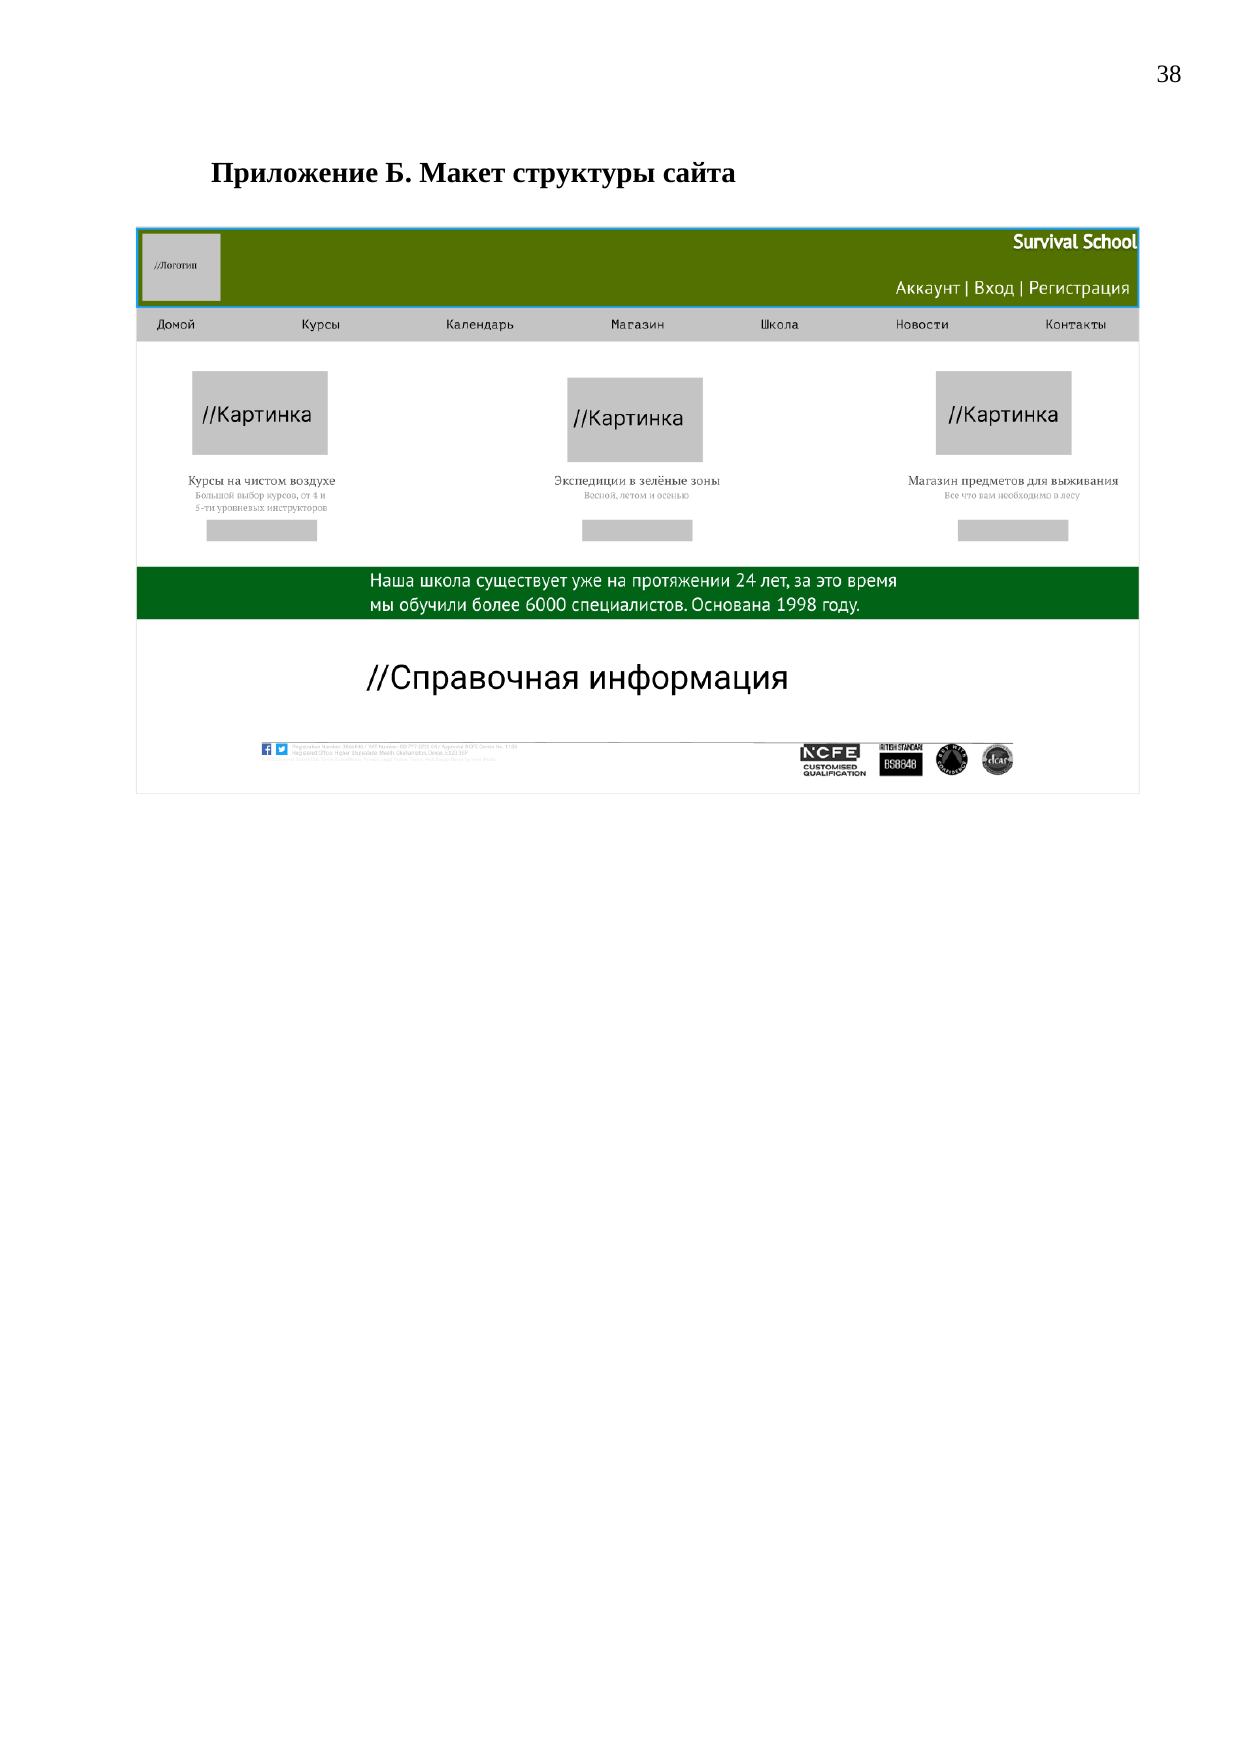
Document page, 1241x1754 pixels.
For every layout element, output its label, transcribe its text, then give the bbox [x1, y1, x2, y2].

subtitle Приложение Б. Макет структуры сайта [136, 155, 1193, 189]
picture [135, 226, 1140, 794]
